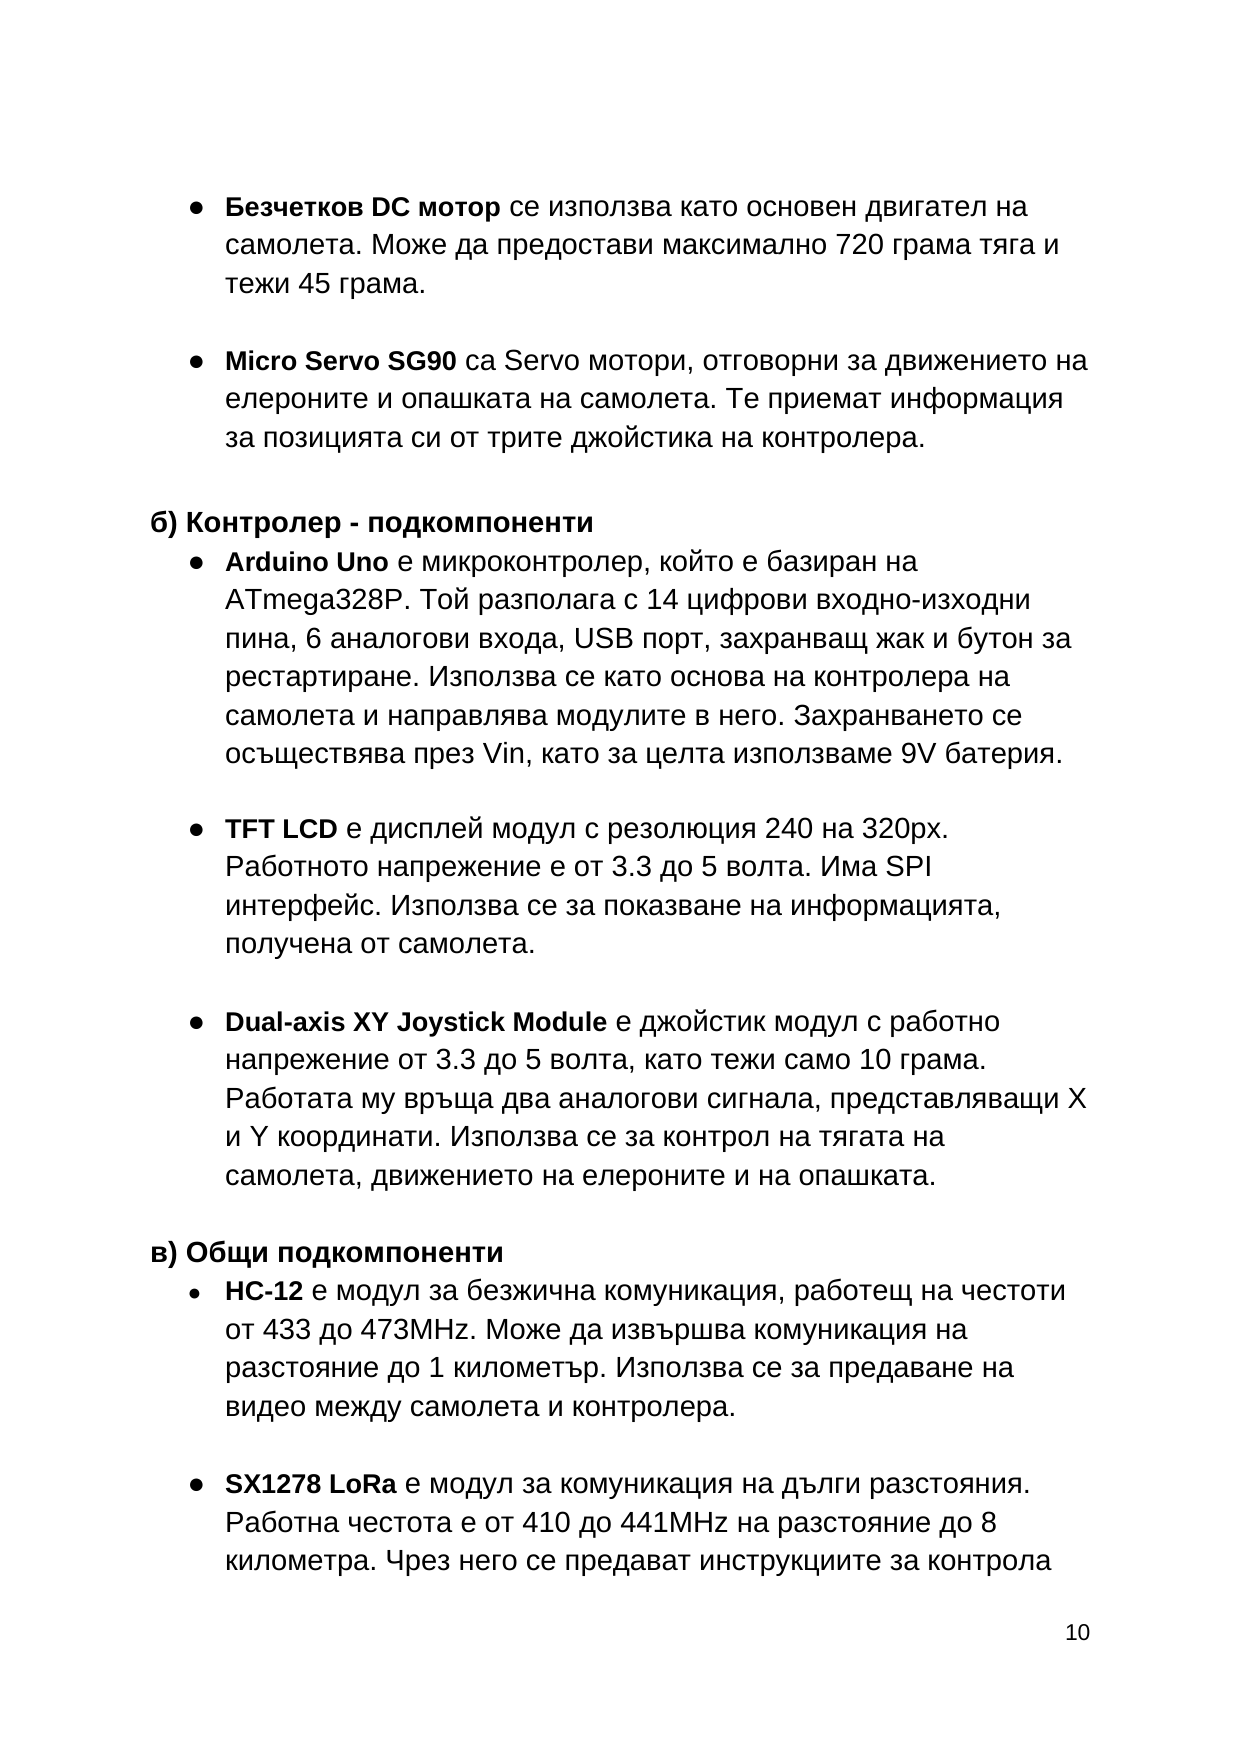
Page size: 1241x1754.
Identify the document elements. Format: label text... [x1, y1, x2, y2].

text б) Контролер - подкомпоненти [150, 505, 1090, 539]
list HC-12 е модул за безжична комуникация, работещ на честоти от 433 до 473MHz. Може да извършва комуникация на разстояние до 1 километър. Използва се за предаване на видео между самолета и контролера. [187, 1273, 1090, 1423]
list Dual-axis XY Joystick Module е джойстик модул с работно напрежение от 3.3 до 5 волта, като тежи само 10 грама. Работата му връща два аналогови сигнала, представляващи X и Y координати. Използва се за контрол на тягата на самолета, движението на елероните и на опашката. [187, 1004, 1090, 1191]
text в) Общи подкомпоненти [150, 1235, 1090, 1268]
list Безчетков DC мотор се използва като основен двигател на самолета. Може да предостави максимално 720 грама тяга и тежи 45 грама. [187, 188, 1090, 299]
list Micro Servo SG90 са Servo мотори, отговорни за движението на елероните и опашката на самолета. Те приемат информация за позицията си от трите джойстика на контролера. [187, 343, 1090, 453]
list Arduino Uno е микроконтролер, който е базиран на ATmega328P. Той разполага с 14 цифрови входно-изходни пина, 6 аналогови входа, USB порт, захранващ жак и бутон за рестартиране. Използва се като основа на контролера на самолета и направлява модулите в него. Захранването се осъществява през Vin, като за целта използваме 9V батерия. [187, 544, 1090, 770]
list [187, 1466, 1090, 1577]
list TFT LCD е дисплей модул с резолюция 240 на 320px. Работното напрежение е от 3.3 до 5 волта. Има SPI интерфейс. Използва се за показване на информацията, получена от самолета. [187, 811, 1090, 960]
